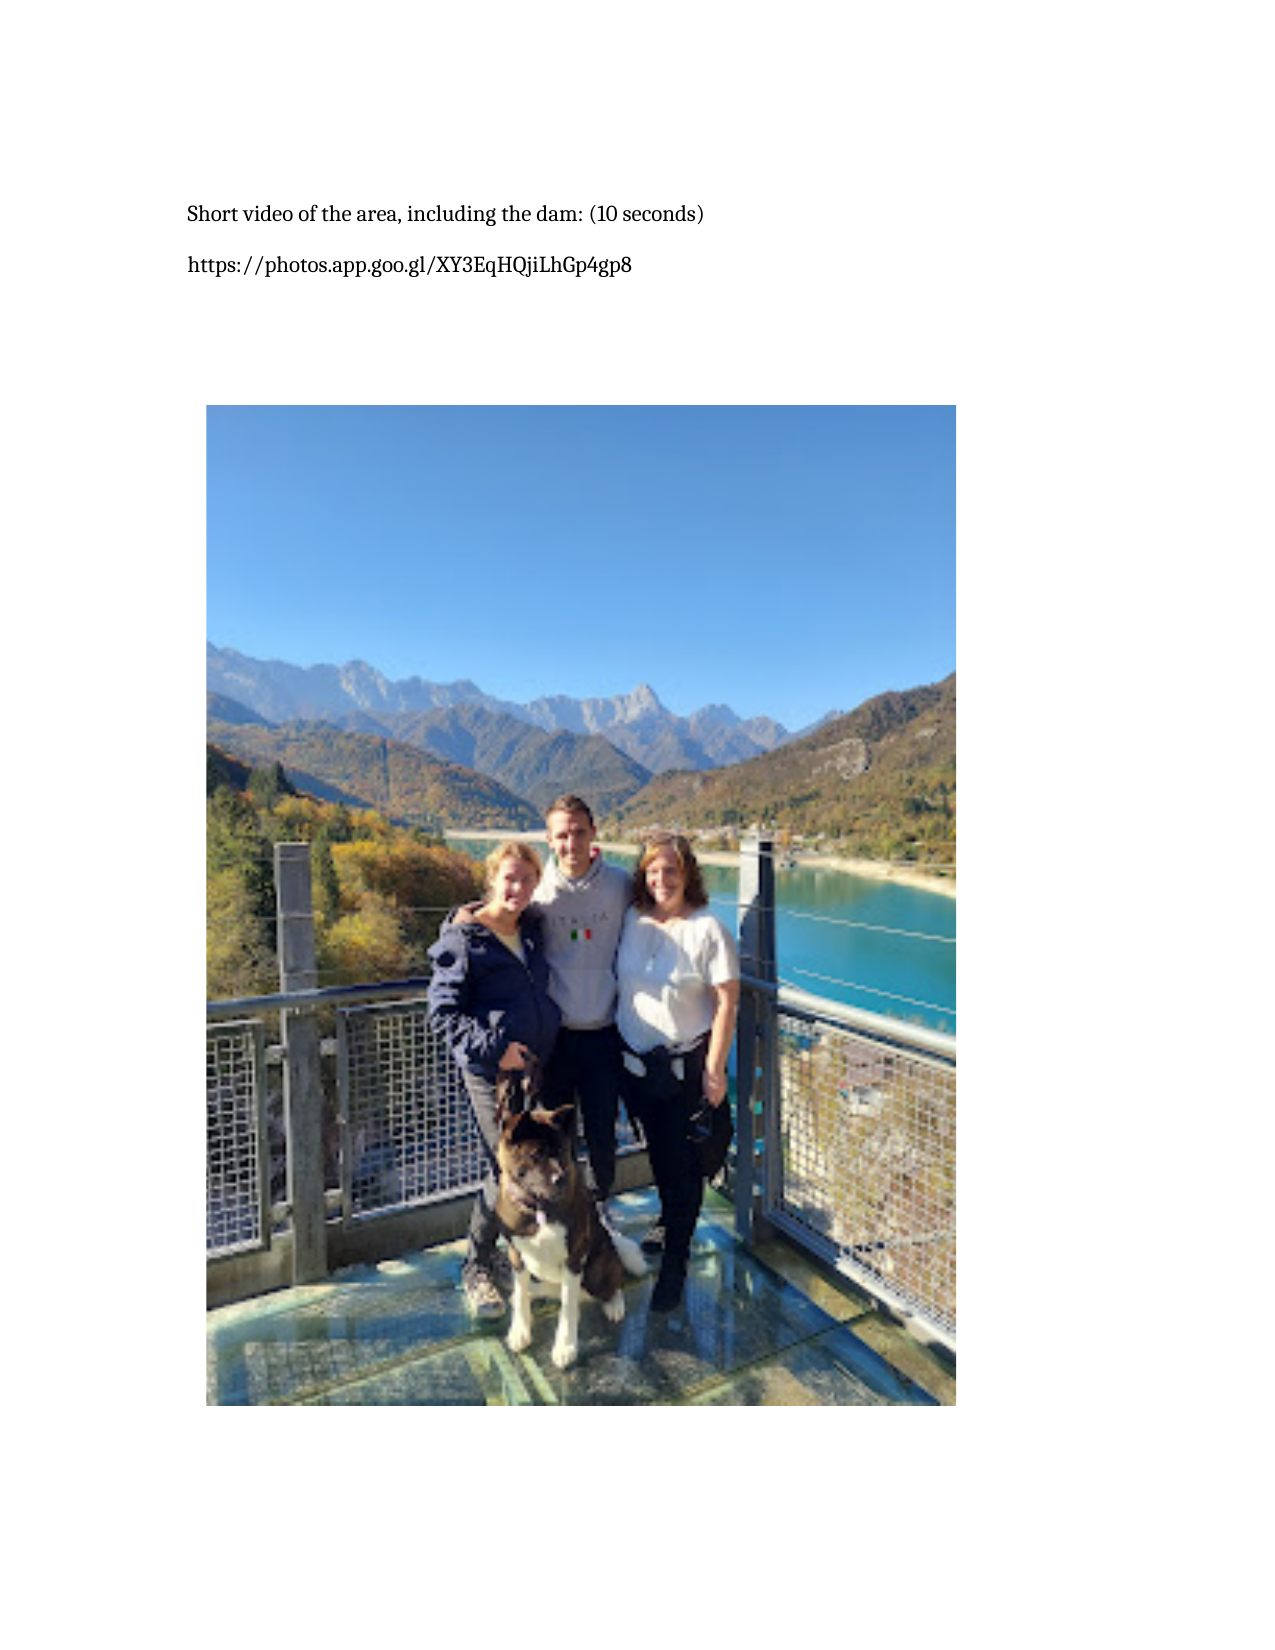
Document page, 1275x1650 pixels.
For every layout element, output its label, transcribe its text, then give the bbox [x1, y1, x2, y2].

picture [206, 405, 957, 1406]
text https://photos.app.goo.gl/XY3EqHQjiLhGp4gp8 [187, 252, 1087, 278]
text Short video of the area, including the dam: (10 seconds) [187, 201, 1087, 227]
